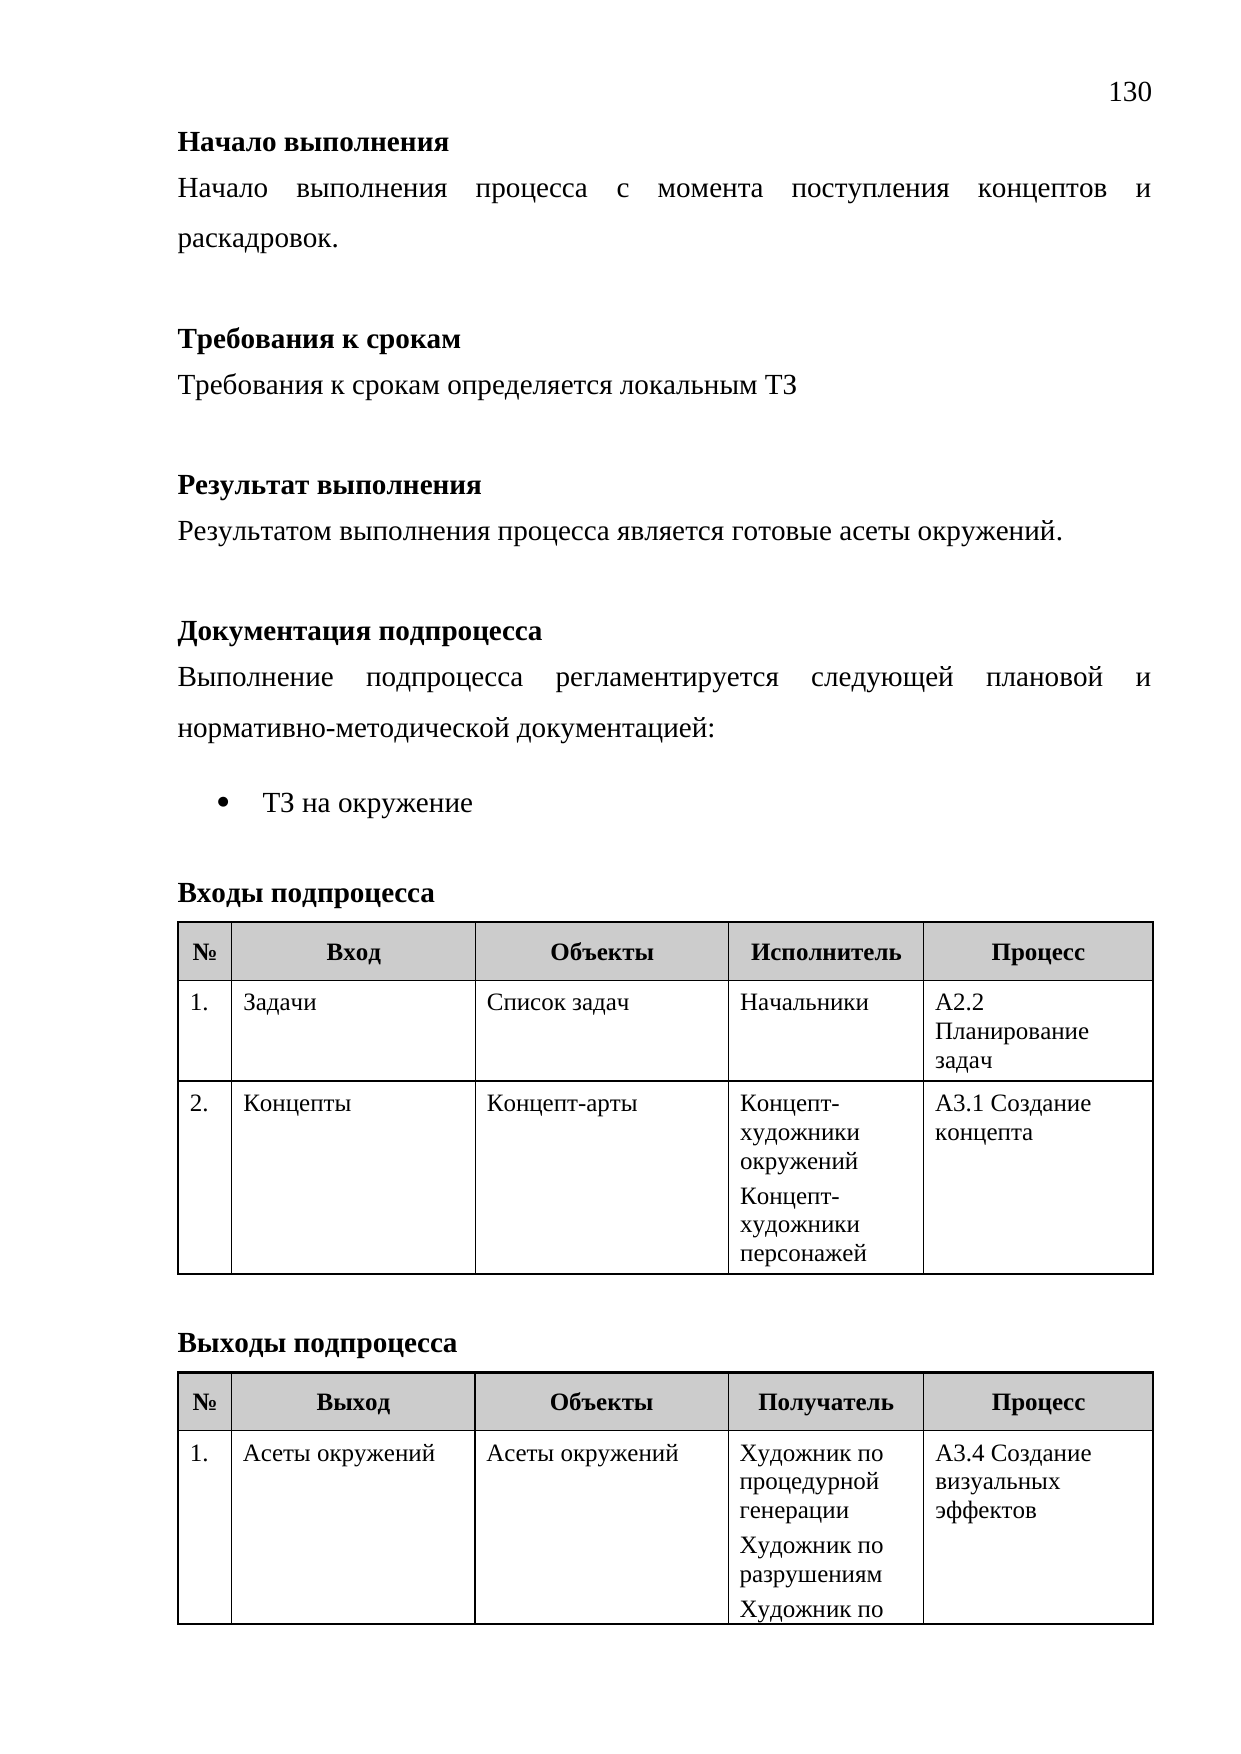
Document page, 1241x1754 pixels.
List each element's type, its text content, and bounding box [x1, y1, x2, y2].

subtitle Требования к срокам [177, 321, 1152, 354]
subtitle Документация подпроцесса [177, 613, 1152, 647]
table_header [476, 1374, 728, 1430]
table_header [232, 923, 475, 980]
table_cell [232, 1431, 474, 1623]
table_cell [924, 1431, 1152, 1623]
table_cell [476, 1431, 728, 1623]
subtitle Входы подпроцесса [177, 875, 1152, 908]
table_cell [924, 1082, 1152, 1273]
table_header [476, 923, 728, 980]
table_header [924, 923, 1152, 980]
text Начало выполнения процесса с момента поступления концептов и раскадровок. [177, 170, 1152, 254]
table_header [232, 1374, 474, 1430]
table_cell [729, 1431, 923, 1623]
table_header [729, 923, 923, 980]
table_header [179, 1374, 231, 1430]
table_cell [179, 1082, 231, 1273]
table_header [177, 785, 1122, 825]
subtitle Начало выполнения [177, 124, 1152, 158]
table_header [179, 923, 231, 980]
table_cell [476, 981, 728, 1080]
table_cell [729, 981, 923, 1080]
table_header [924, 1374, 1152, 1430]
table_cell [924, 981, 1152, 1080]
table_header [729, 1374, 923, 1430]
subtitle Результат выполнения [177, 467, 1152, 501]
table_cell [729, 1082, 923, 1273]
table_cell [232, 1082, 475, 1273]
subtitle Выходы подпроцесса [177, 1325, 1152, 1359]
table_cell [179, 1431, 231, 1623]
text Результатом выполнения процесса является готовые асеты окружений. [177, 513, 1152, 547]
text Требования к срокам определяется локальным ТЗ [177, 367, 1152, 400]
text Выполнение подпроцесса регламентируется следующей плановой и нормативно-методической документацией: [177, 659, 1152, 743]
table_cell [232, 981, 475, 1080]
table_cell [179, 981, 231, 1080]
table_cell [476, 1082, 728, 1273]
